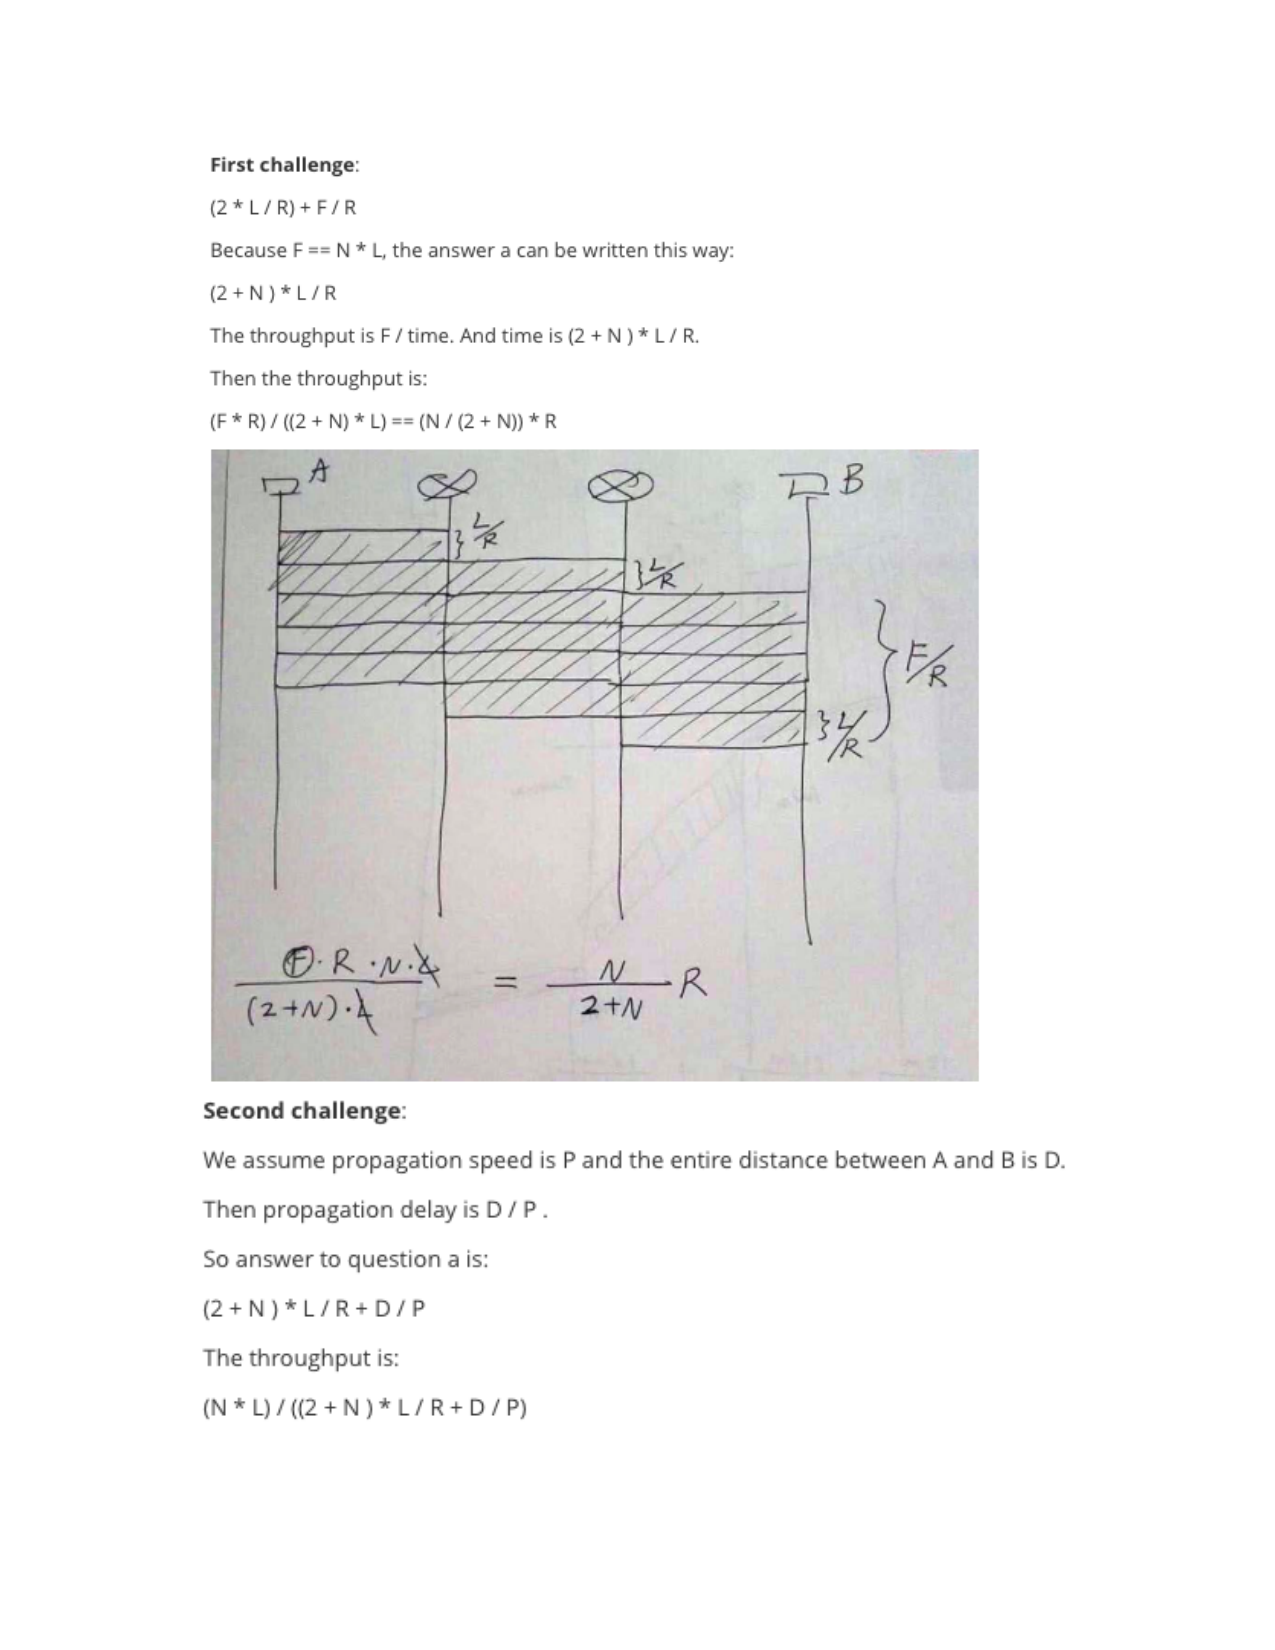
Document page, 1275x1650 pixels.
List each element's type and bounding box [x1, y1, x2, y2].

picture [187, 150, 1088, 1430]
